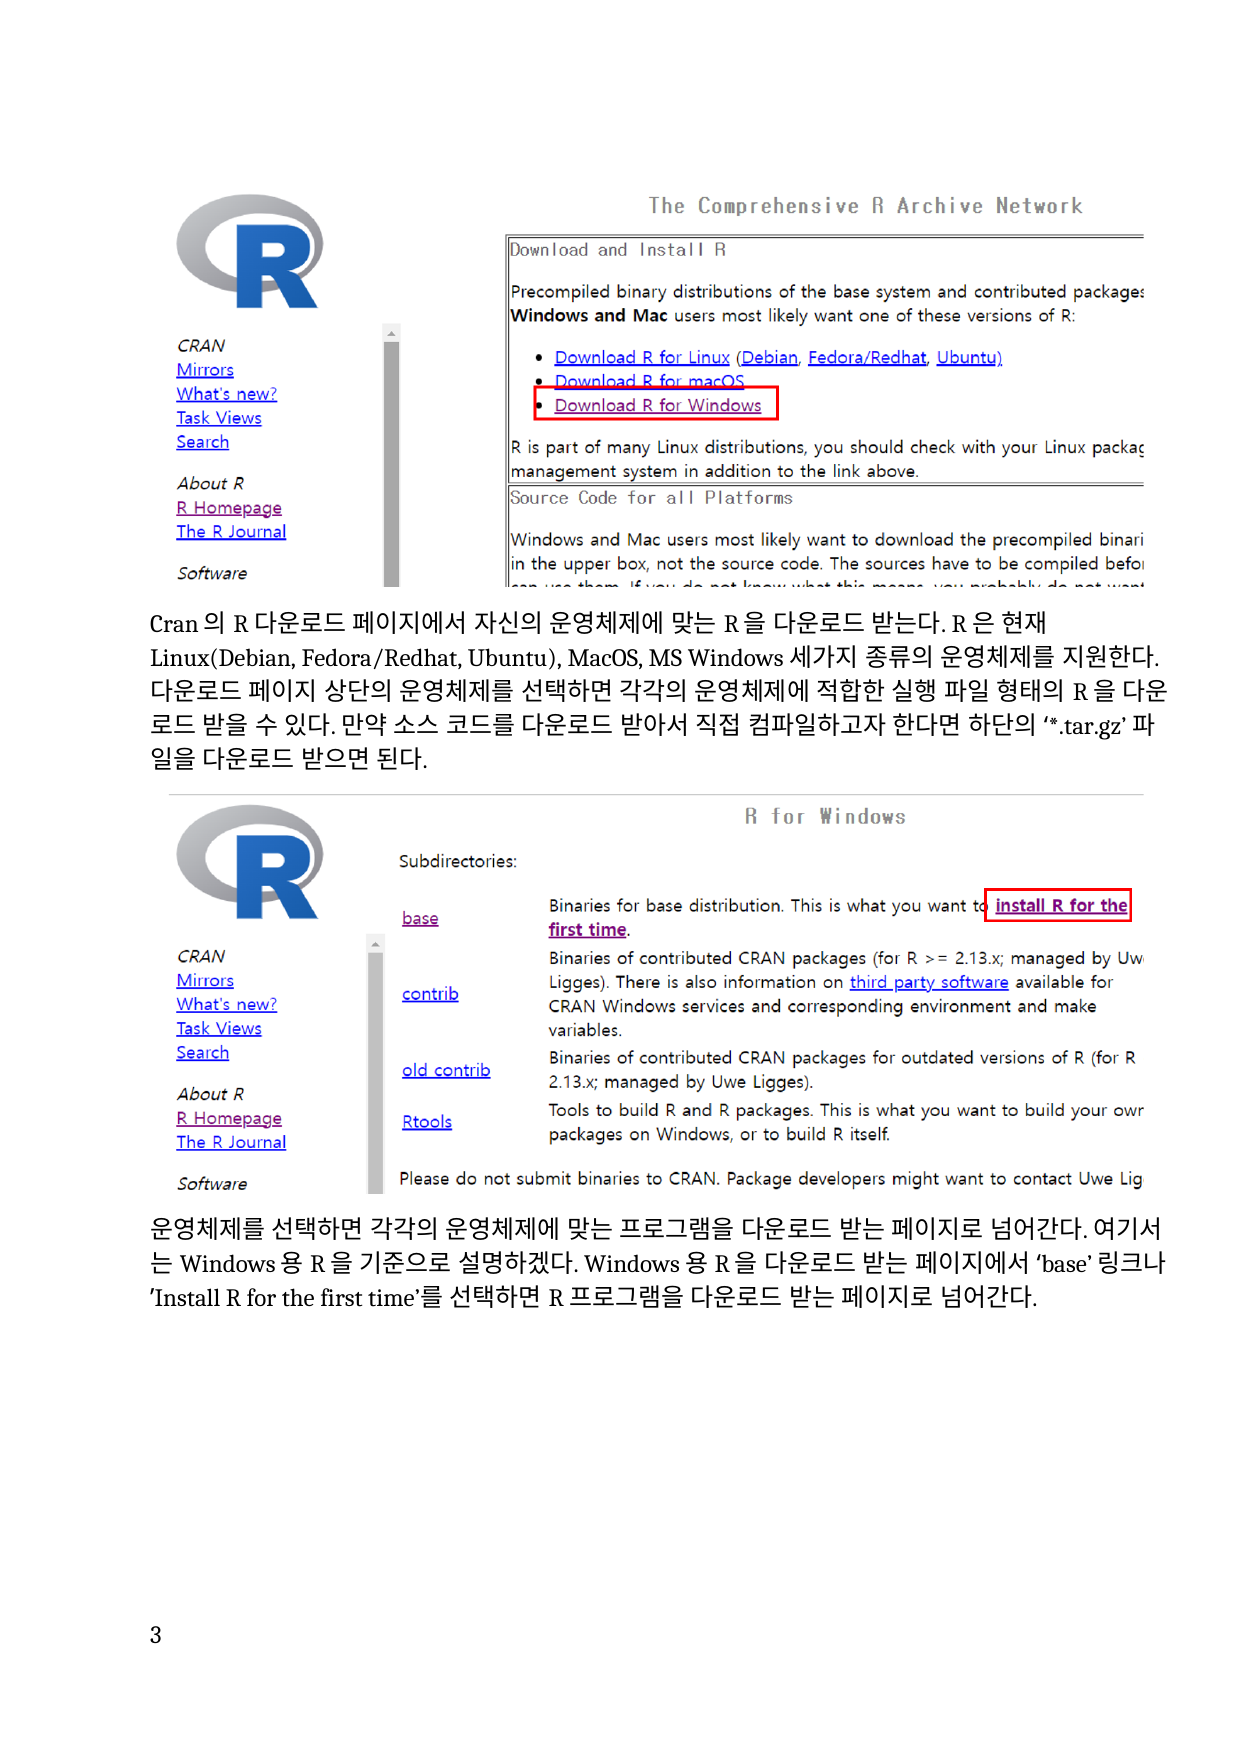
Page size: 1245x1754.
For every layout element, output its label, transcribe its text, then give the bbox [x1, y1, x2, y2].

text 운영체제를 선택하면 각각의 운영체제에 맞는 프로그램을 다운로드 받는 페이지로 넘어간다. 여기서는 Windows용 R을 기준으로 설명하겠다. Windows용 R을 다운로드 받는 페이지에서 ‘base’ 링크나 ’Install R for the first time’를 선택하면 R 프로그램을 다운로드 받는 페이지로 넘어간다. [150, 1212, 1170, 1314]
picture [168, 794, 1144, 1194]
picture [168, 187, 1144, 587]
text Cran의 R 다운로드 페이지에서 자신의 운영체제에 맞는 R을 다운로드 받는다. R은 현재 Linux(Debian, Fedora/Redhat, Ubuntu), MacOS, MS Windows 세가지 종류의 운영체제를 지원한다. 다운로드 페이지 상단의 운영체제를 선택하면 각각의 운영체제에 적합한 실행 파일 형태의 R을 다운로드 받을 수 있다. 만약 소스 코드를 다운로드 받아서 직접 컴파일하고자 한다면 하단의 ‘*.tar.gz’ 파일을 다운로드 받으면 된다. [150, 605, 1170, 776]
